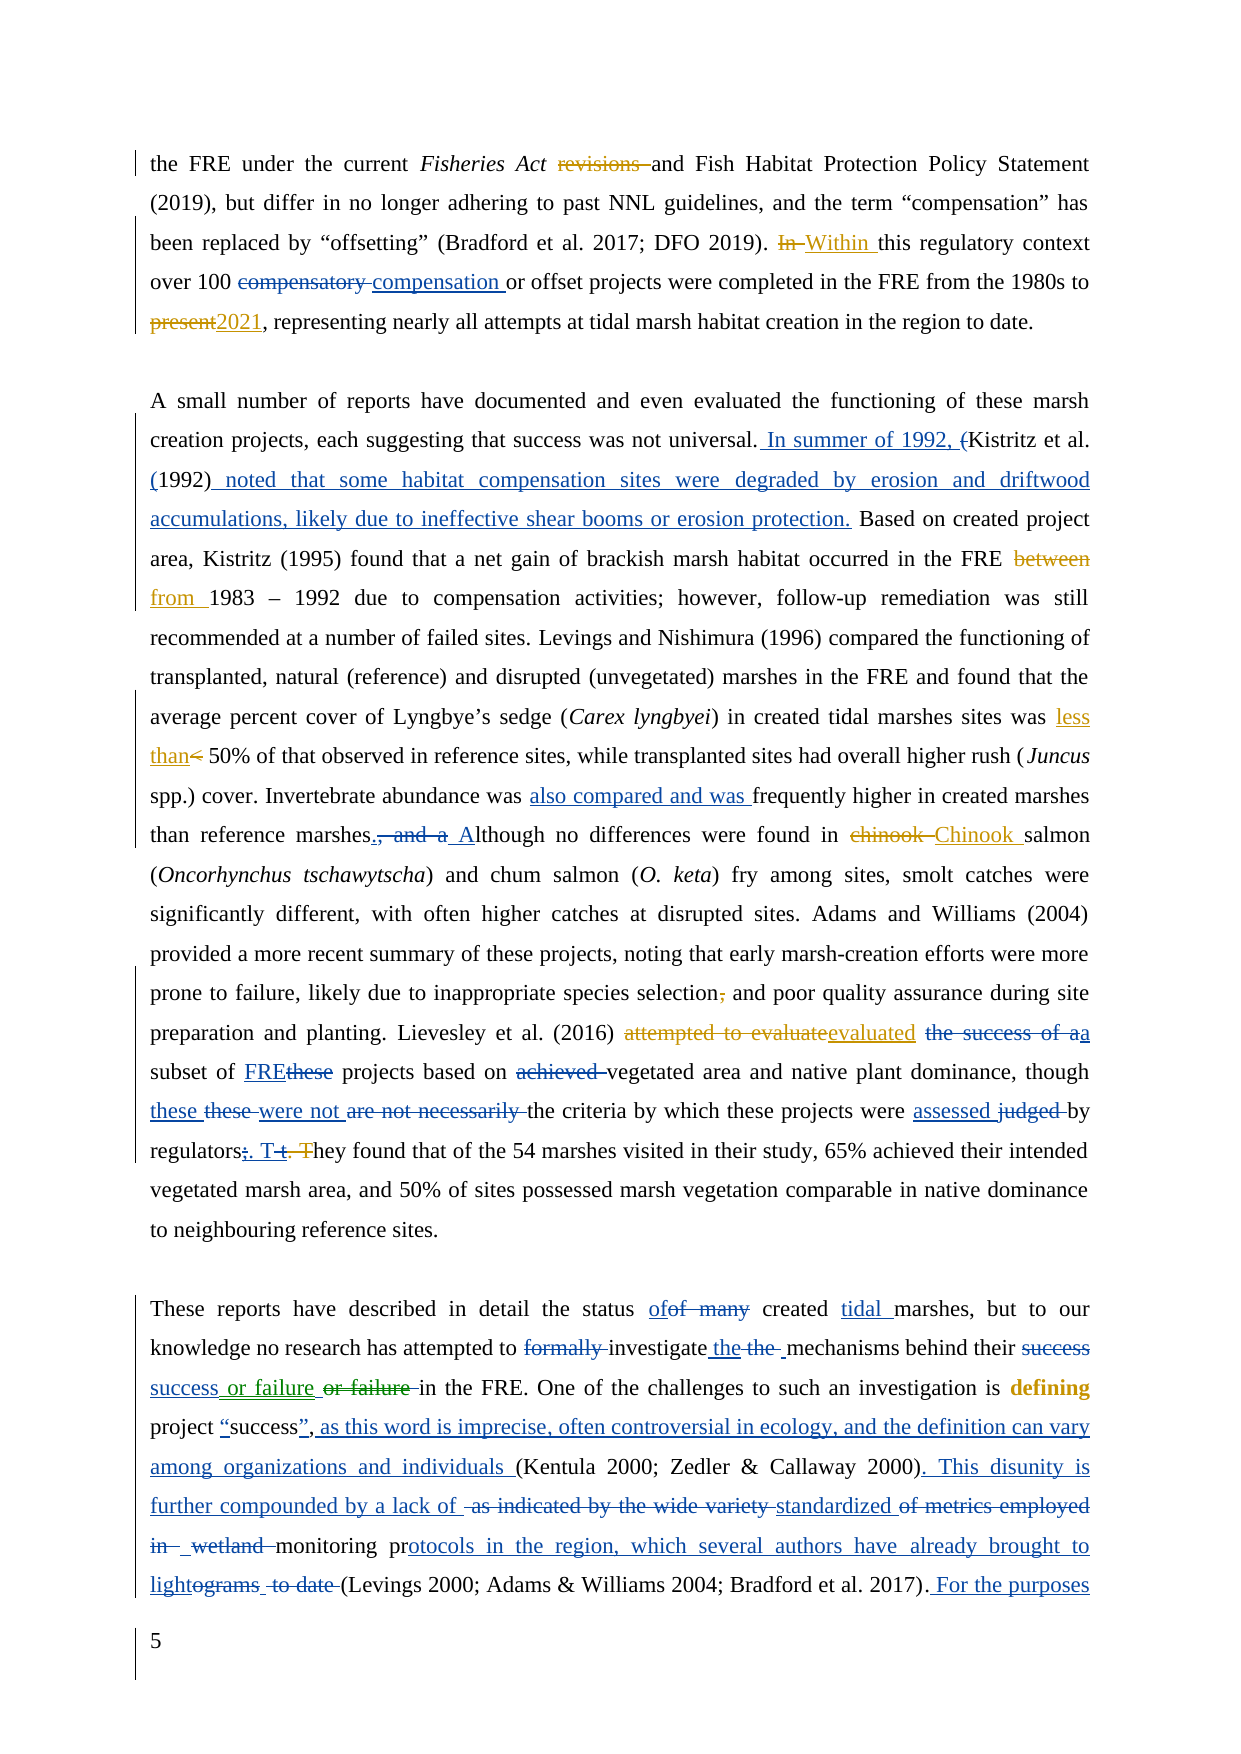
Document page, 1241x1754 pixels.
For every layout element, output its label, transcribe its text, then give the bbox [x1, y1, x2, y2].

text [150, 1295, 1090, 1598]
text A small number of reports have documented and even evaluated the functioning of these marsh creation projects, each suggesting that success was not universal.Kistritz et al. 1992) Based on created project area, Kistritz (1995) found that a net gain of brackish marsh habitat occurred in the FRE 1983 – 1992 due to compensation activities; however, follow-up remediation was still recommended at a number of failed sites. Levings and Nishimura (1996) compared the functioning of transplanted, natural (reference) and disrupted (unvegetated) marshes in the FRE and found that the average percent cover of Lyngbye’s sedge (Carex lyngbyei) in created tidal marshes sites was 50% of that observed in reference sites, while transplanted sites had overall higher rush (Juncus spp.) cover. Invertebrate abundance was frequently higher in created marshes than reference marsheslthough no differences were found in salmon (Oncorhynchus tschawytscha) and chum salmon (O. keta) fry among sites, smolt catches were significantly different, with often higher catches at disrupted sites. Adams and Williams (2004) provided a more recent summary of these projects, noting that early marsh-creation efforts were more prone to failure, likely due to inappropriate species selection and poor quality assurance during site preparation and planting. Lievesley et al. (2016) subset of projects based on vegetated area and native plant dominance, though the criteria by which these projects were by regulatorshey found that of the 54 marshes visited in their study, 65% achieved their intended vegetated marsh area, and 50% of sites possessed marsh vegetation comparable in native dominance to neighbouring reference sites. [150, 387, 1090, 1242]
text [150, 150, 1090, 334]
